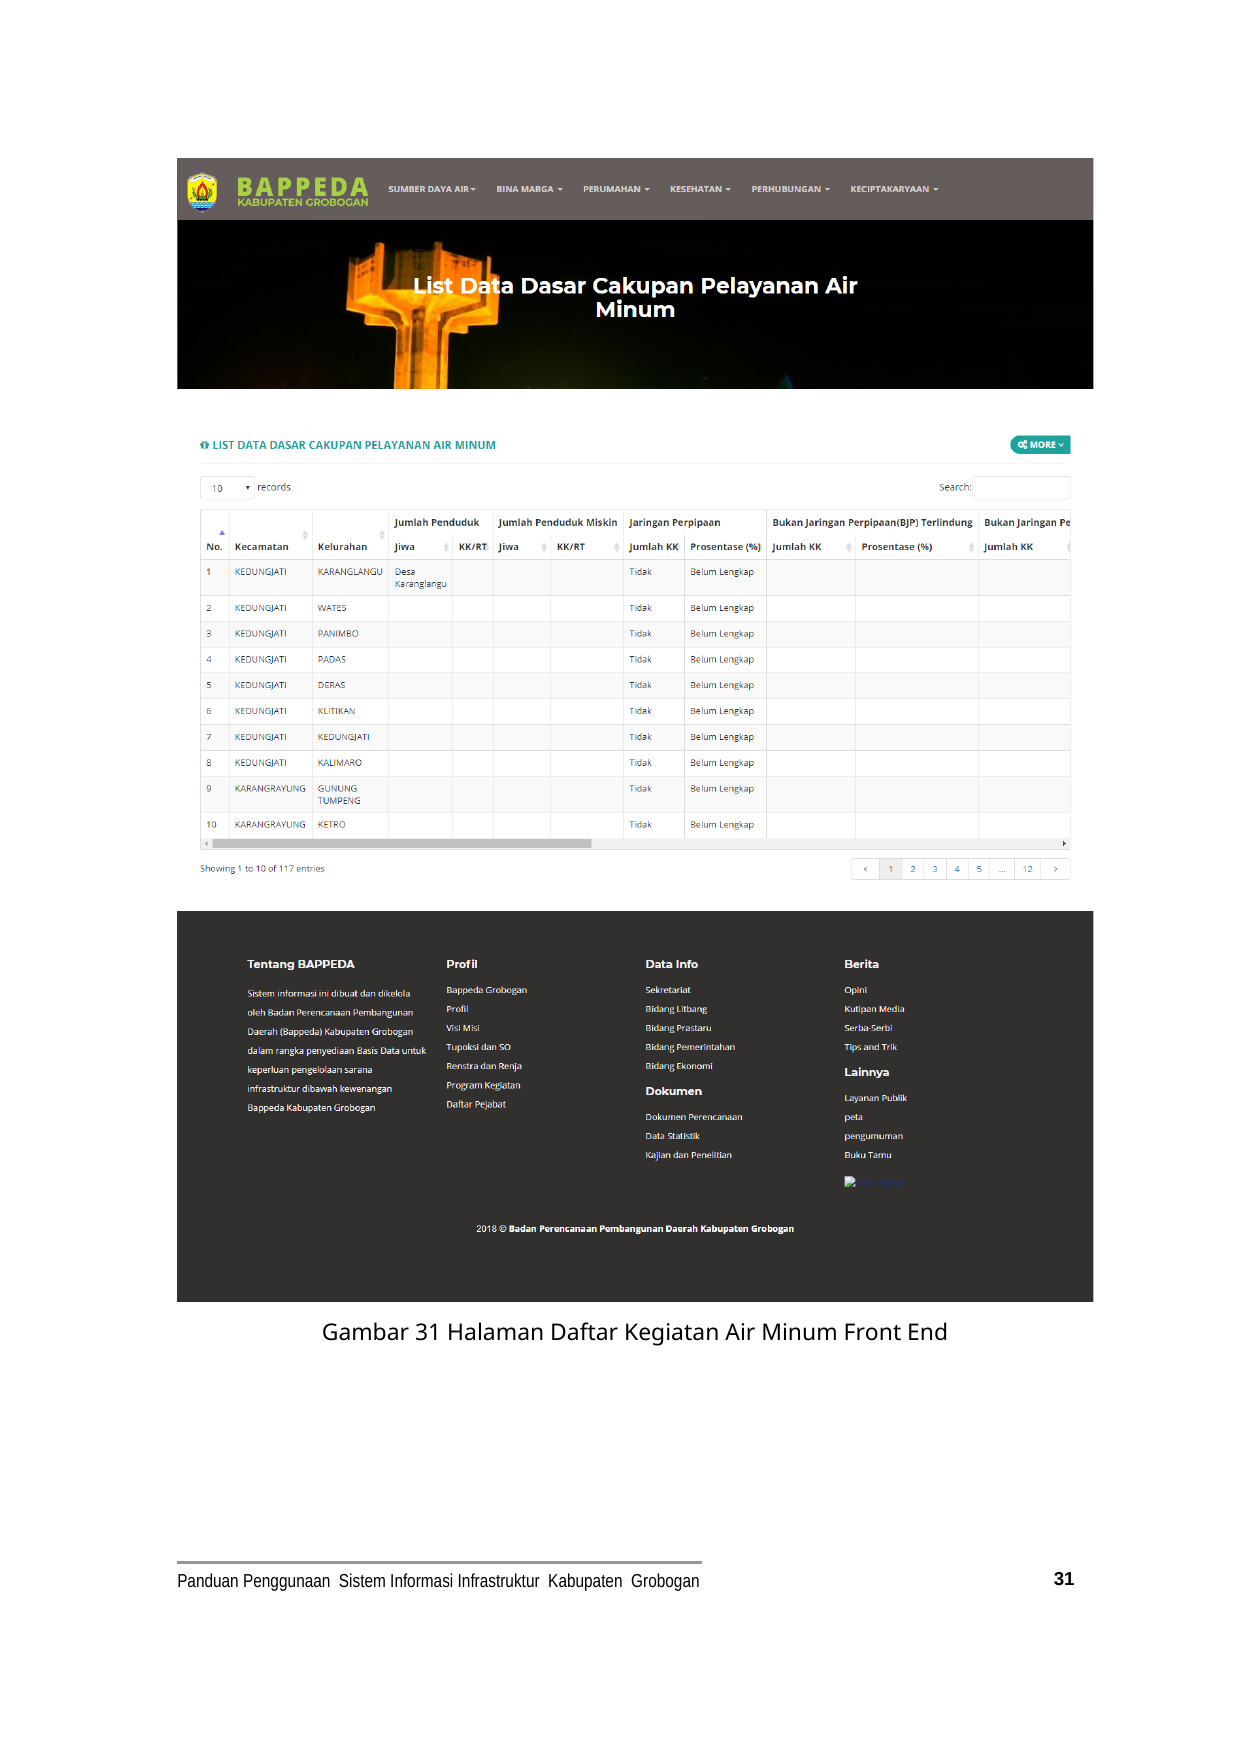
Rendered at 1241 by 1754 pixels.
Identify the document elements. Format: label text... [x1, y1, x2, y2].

text Gambar 31 Halaman Daftar Kegiatan Air Minum Front End [177, 1316, 1093, 1348]
picture [177, 158, 1094, 1302]
